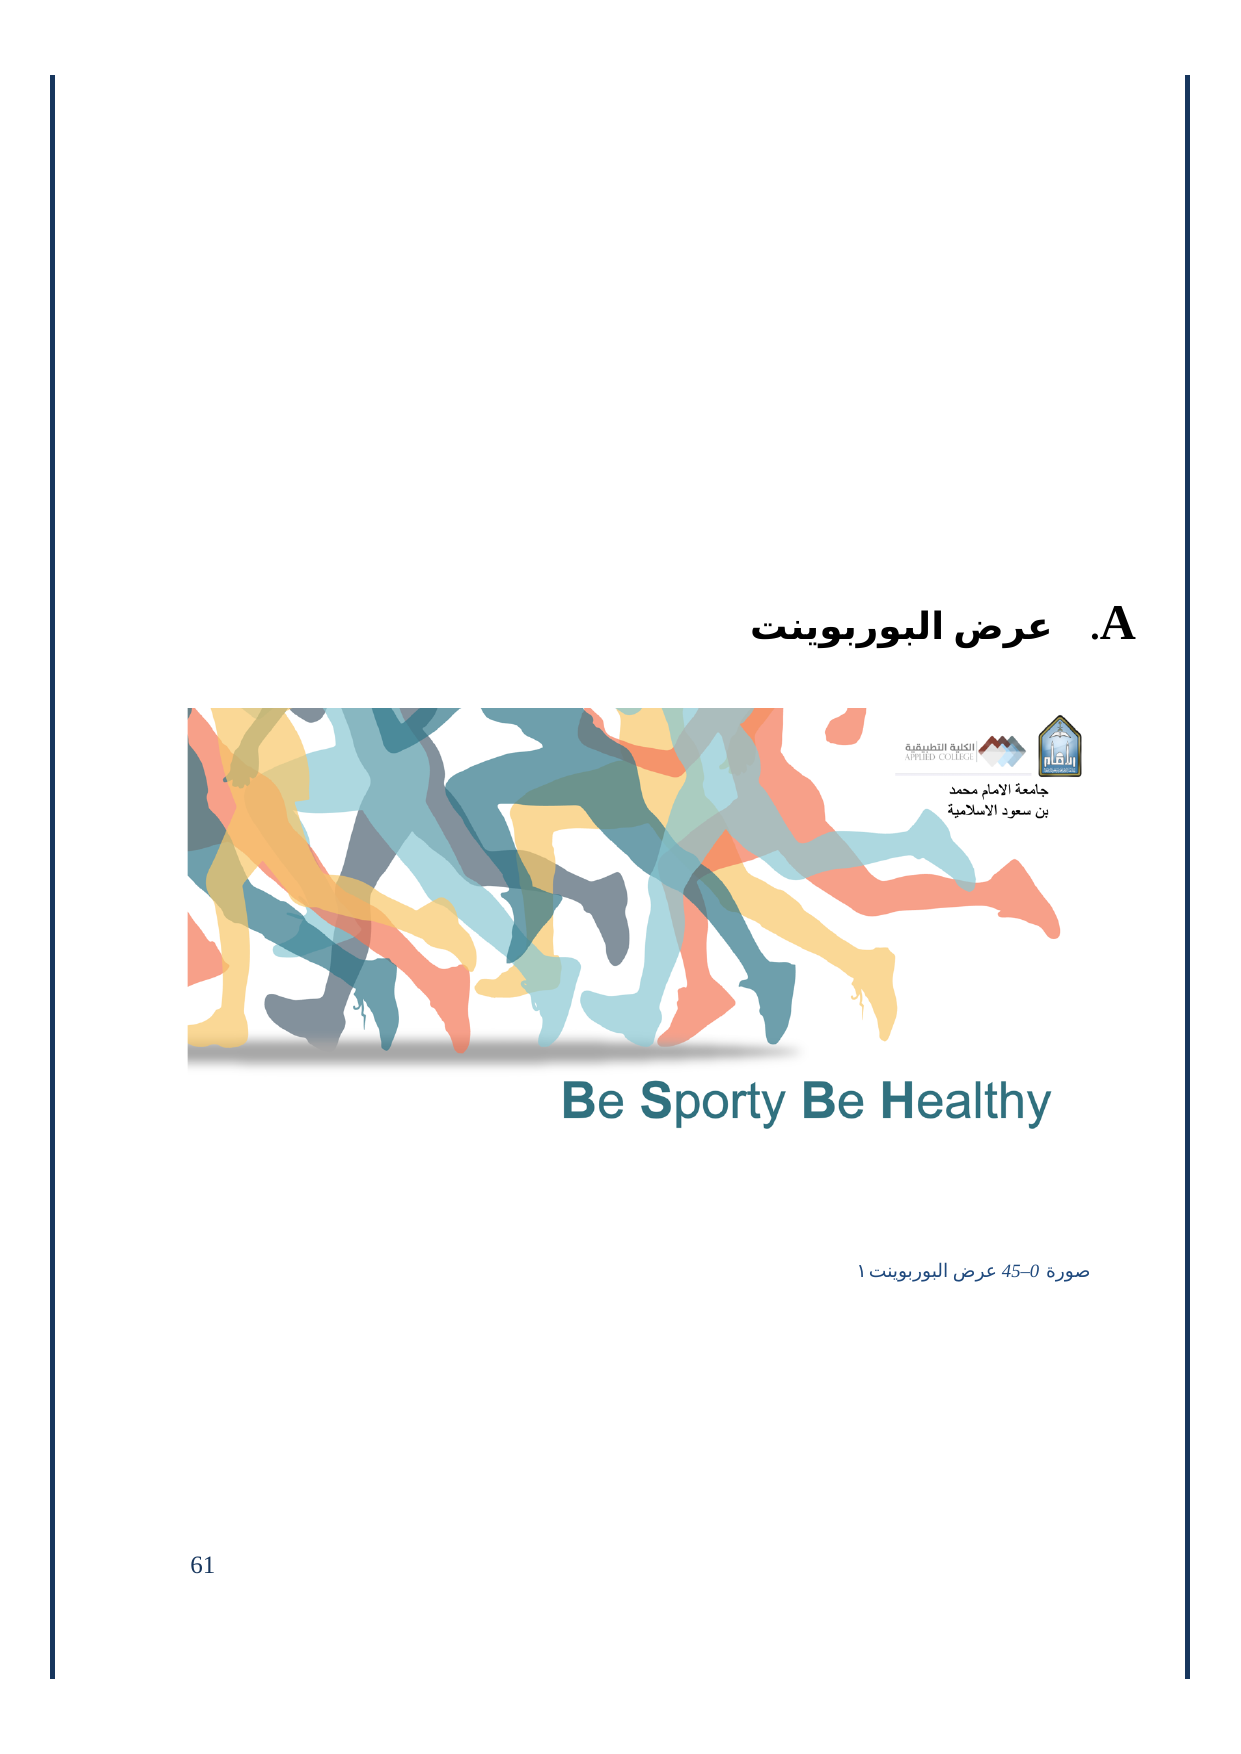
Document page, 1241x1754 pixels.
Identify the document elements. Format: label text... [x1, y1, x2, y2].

subtitle عرض البوربوينت [187, 593, 1090, 650]
picture [187, 708, 1090, 1210]
